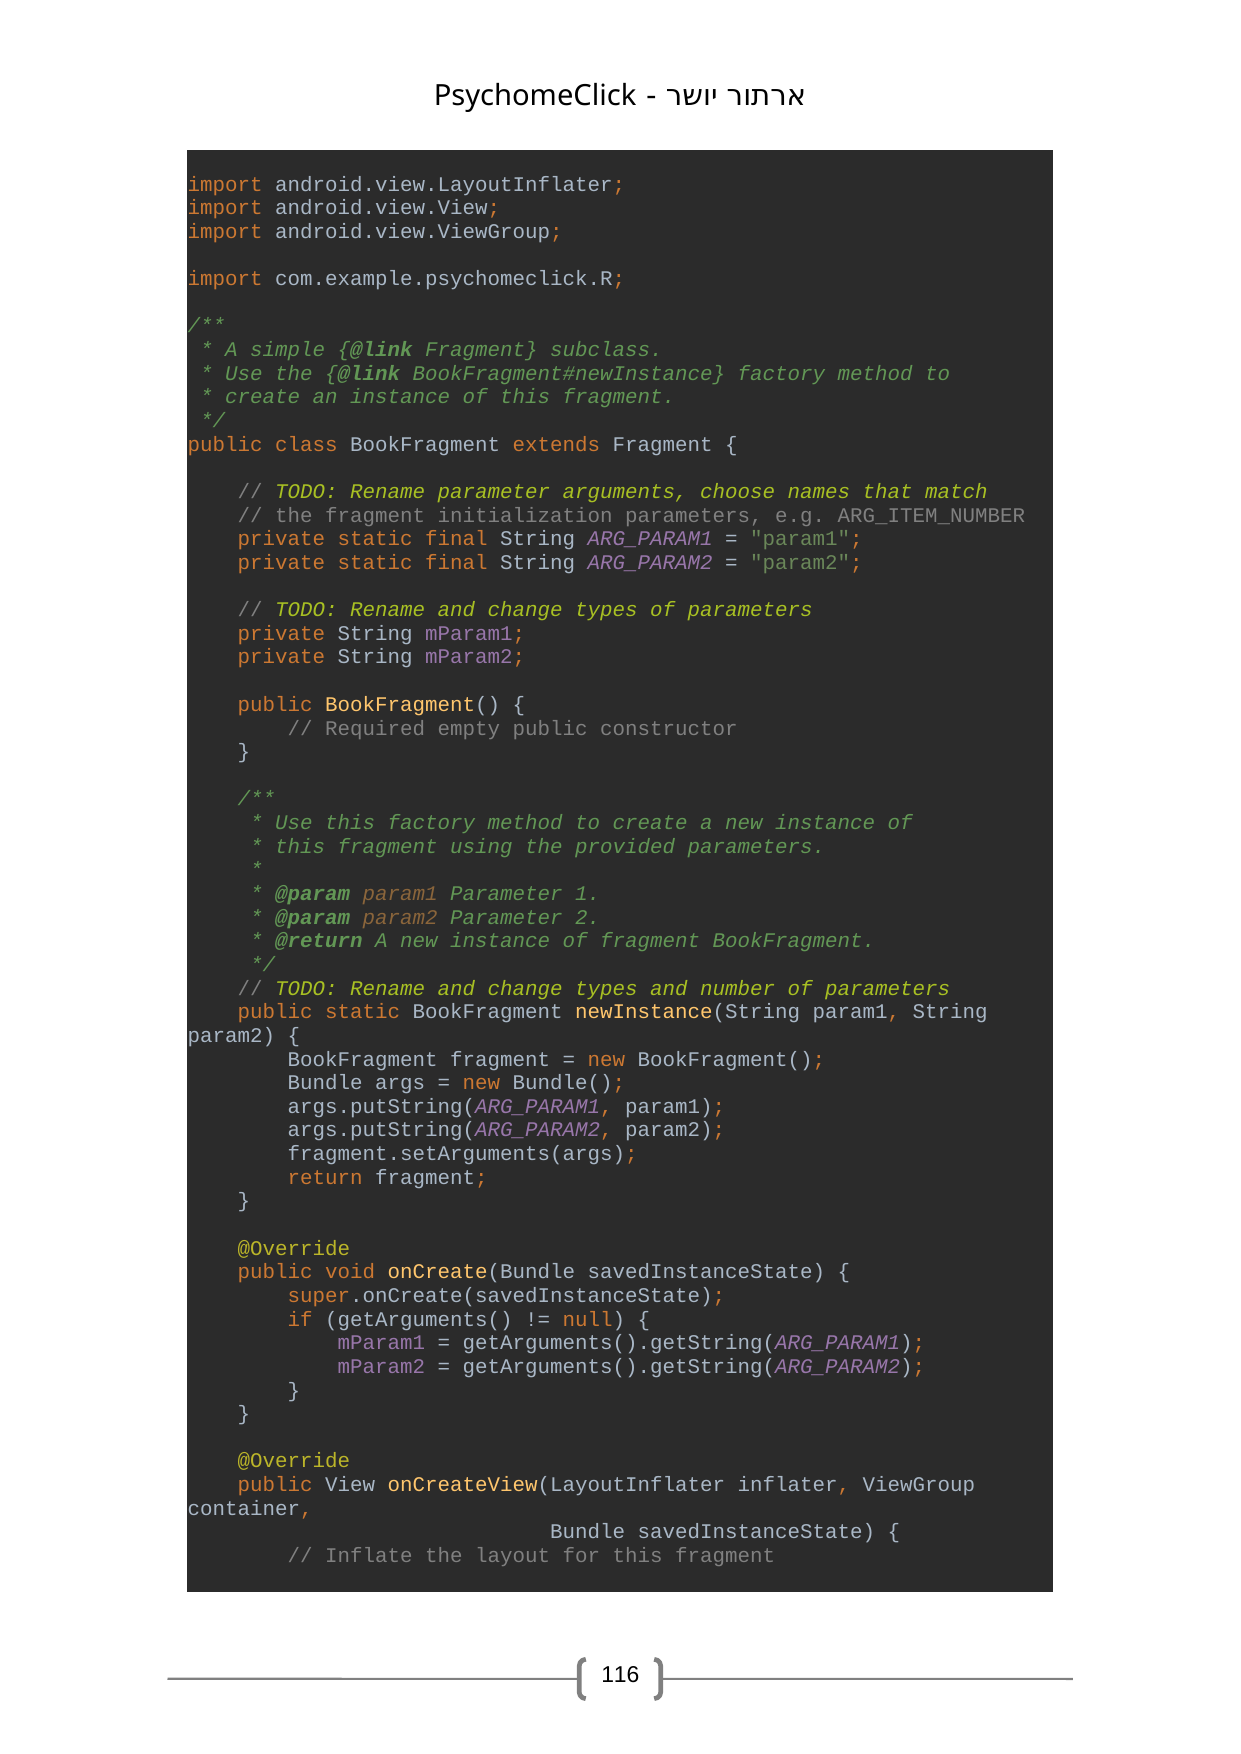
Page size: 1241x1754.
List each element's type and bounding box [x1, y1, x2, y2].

text [187, 150, 1053, 1592]
